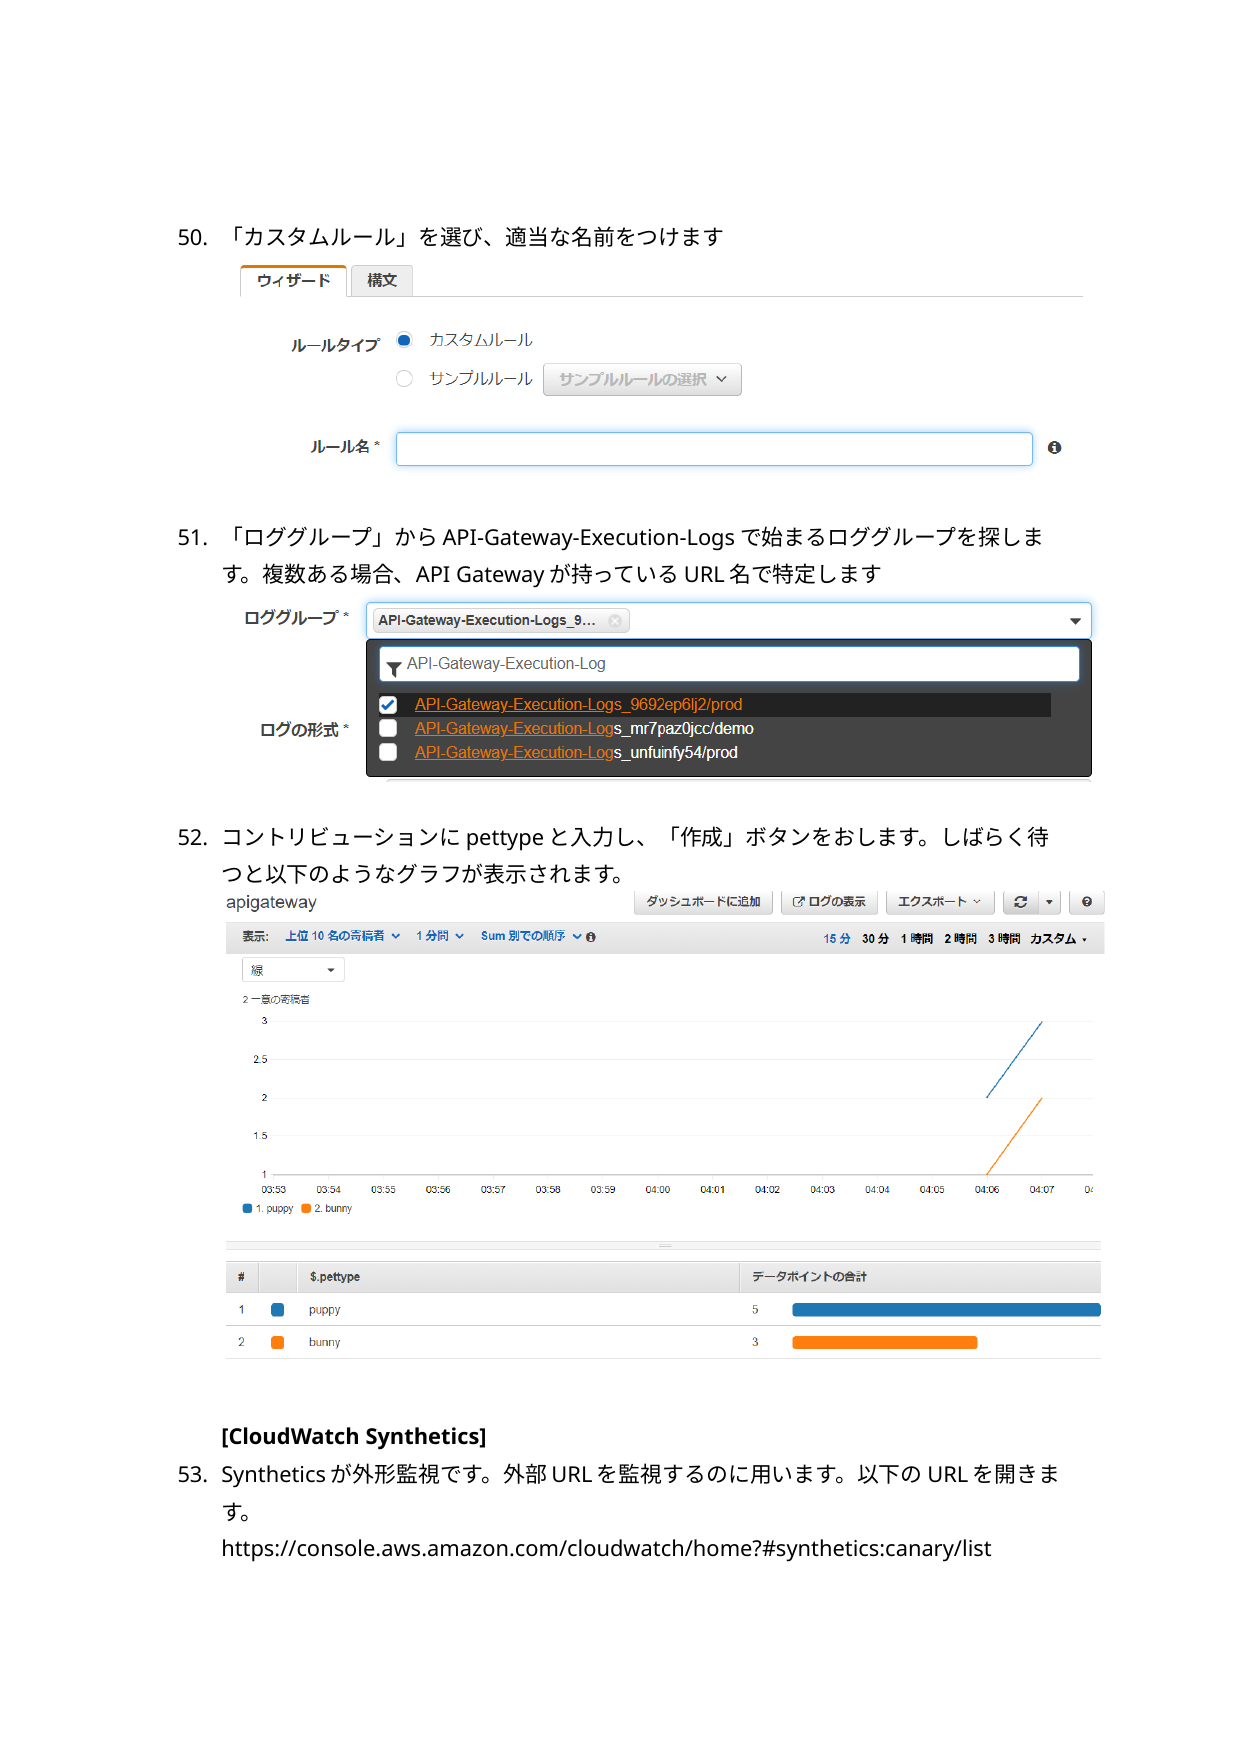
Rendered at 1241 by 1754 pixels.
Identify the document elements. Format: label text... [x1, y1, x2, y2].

picture [221, 891, 1107, 1388]
picture [221, 591, 1107, 782]
picture [221, 254, 1107, 482]
list 「ロググループ」からAPI-Gateway-Execution-Logsで始まるロググループを探します。複数ある場合、API Gatewayが持っているURL名で特定します [177, 517, 1063, 592]
list Syntheticsが外形監視です。外部URLを監視するのに用います。以下のURLを開きます。 [177, 1454, 1063, 1529]
list [CloudWatch Synthetics] [221, 1417, 1063, 1454]
list https://console.aws.amazon.com/cloudwatch/home?#synthetics:canary/list [221, 1529, 1063, 1567]
list コントリビューションにpettypeと入力し、「作成」ボタンをおします。しばらく待つと以下のようなグラフが表示されます。 [177, 817, 1063, 892]
list 「カスタムルール」を選び、適当な名前をつけます [177, 217, 1063, 254]
